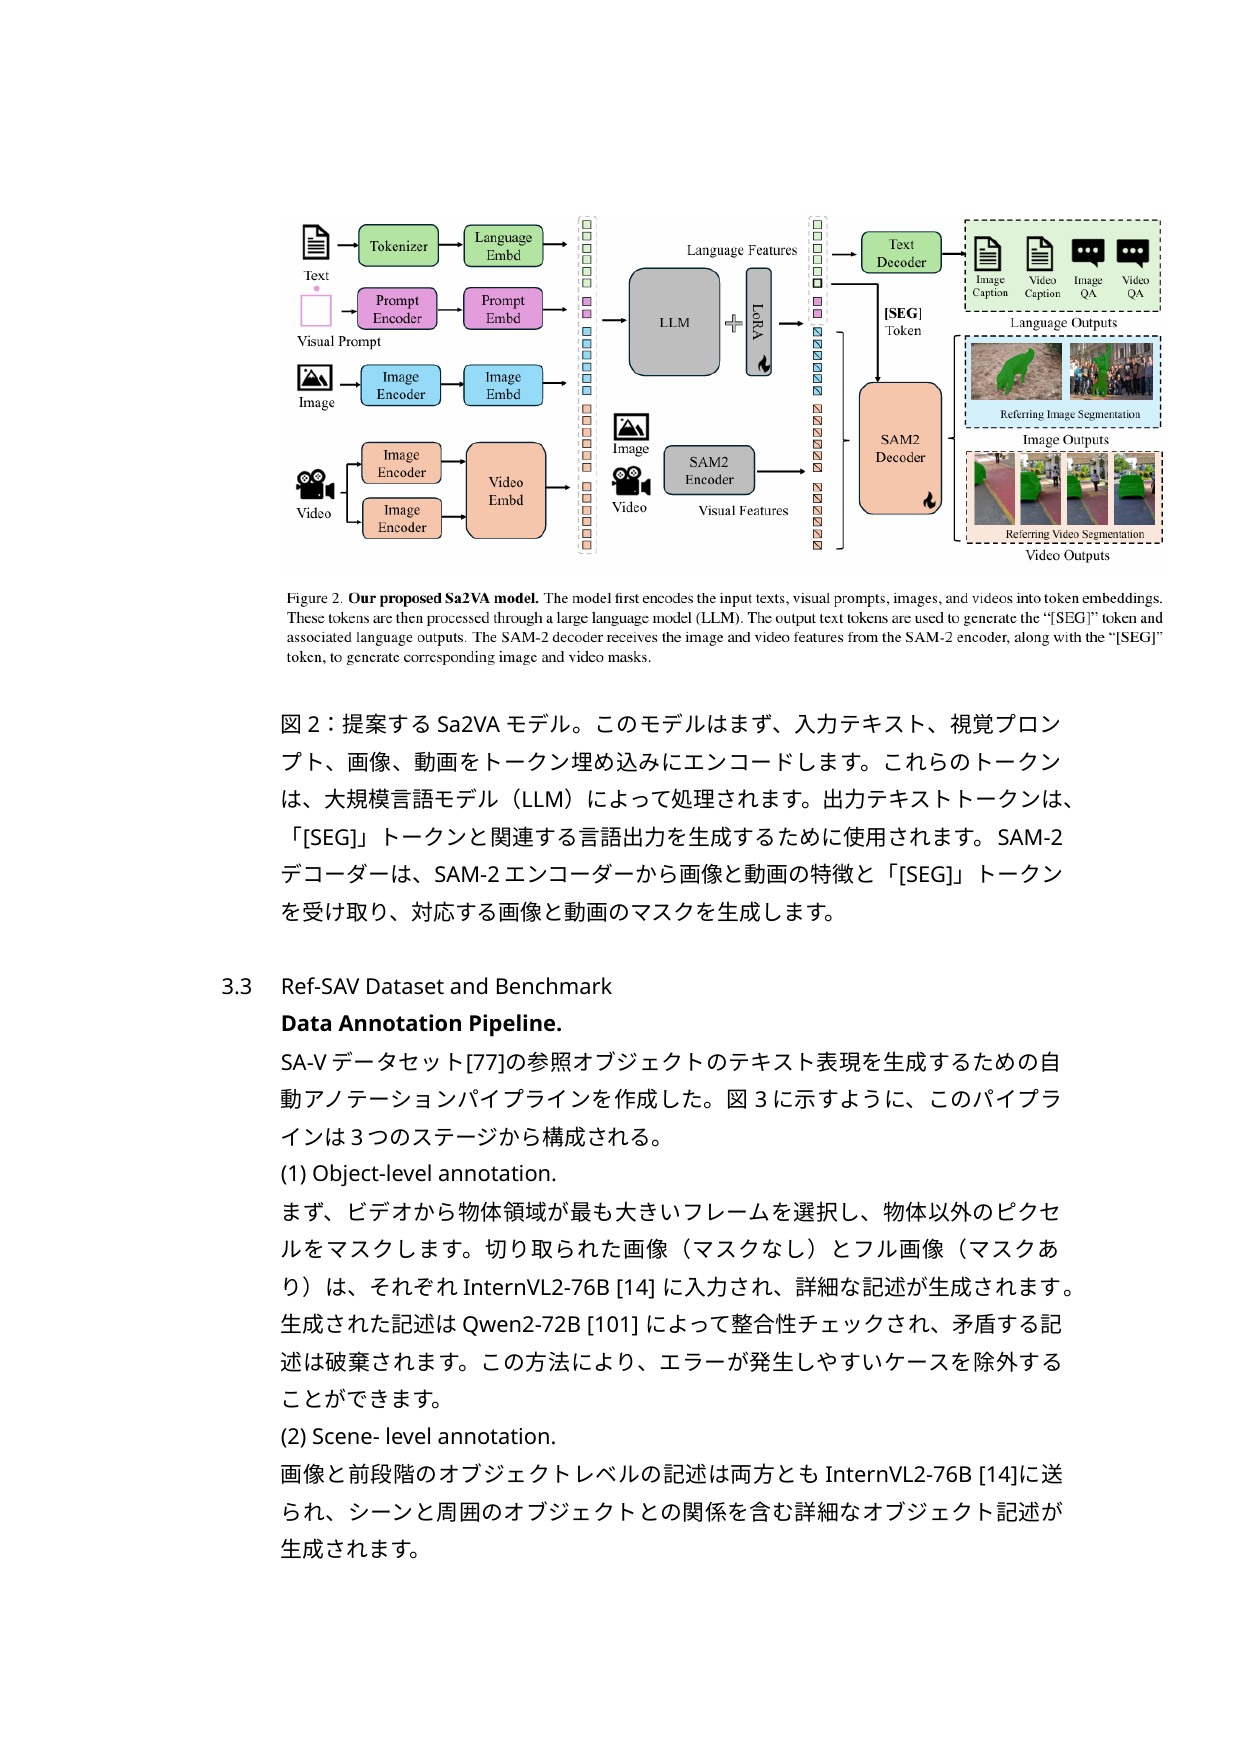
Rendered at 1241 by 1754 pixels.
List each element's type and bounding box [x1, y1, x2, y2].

picture [280, 216, 1167, 672]
list [221, 967, 1063, 1567]
list [221, 217, 1063, 967]
